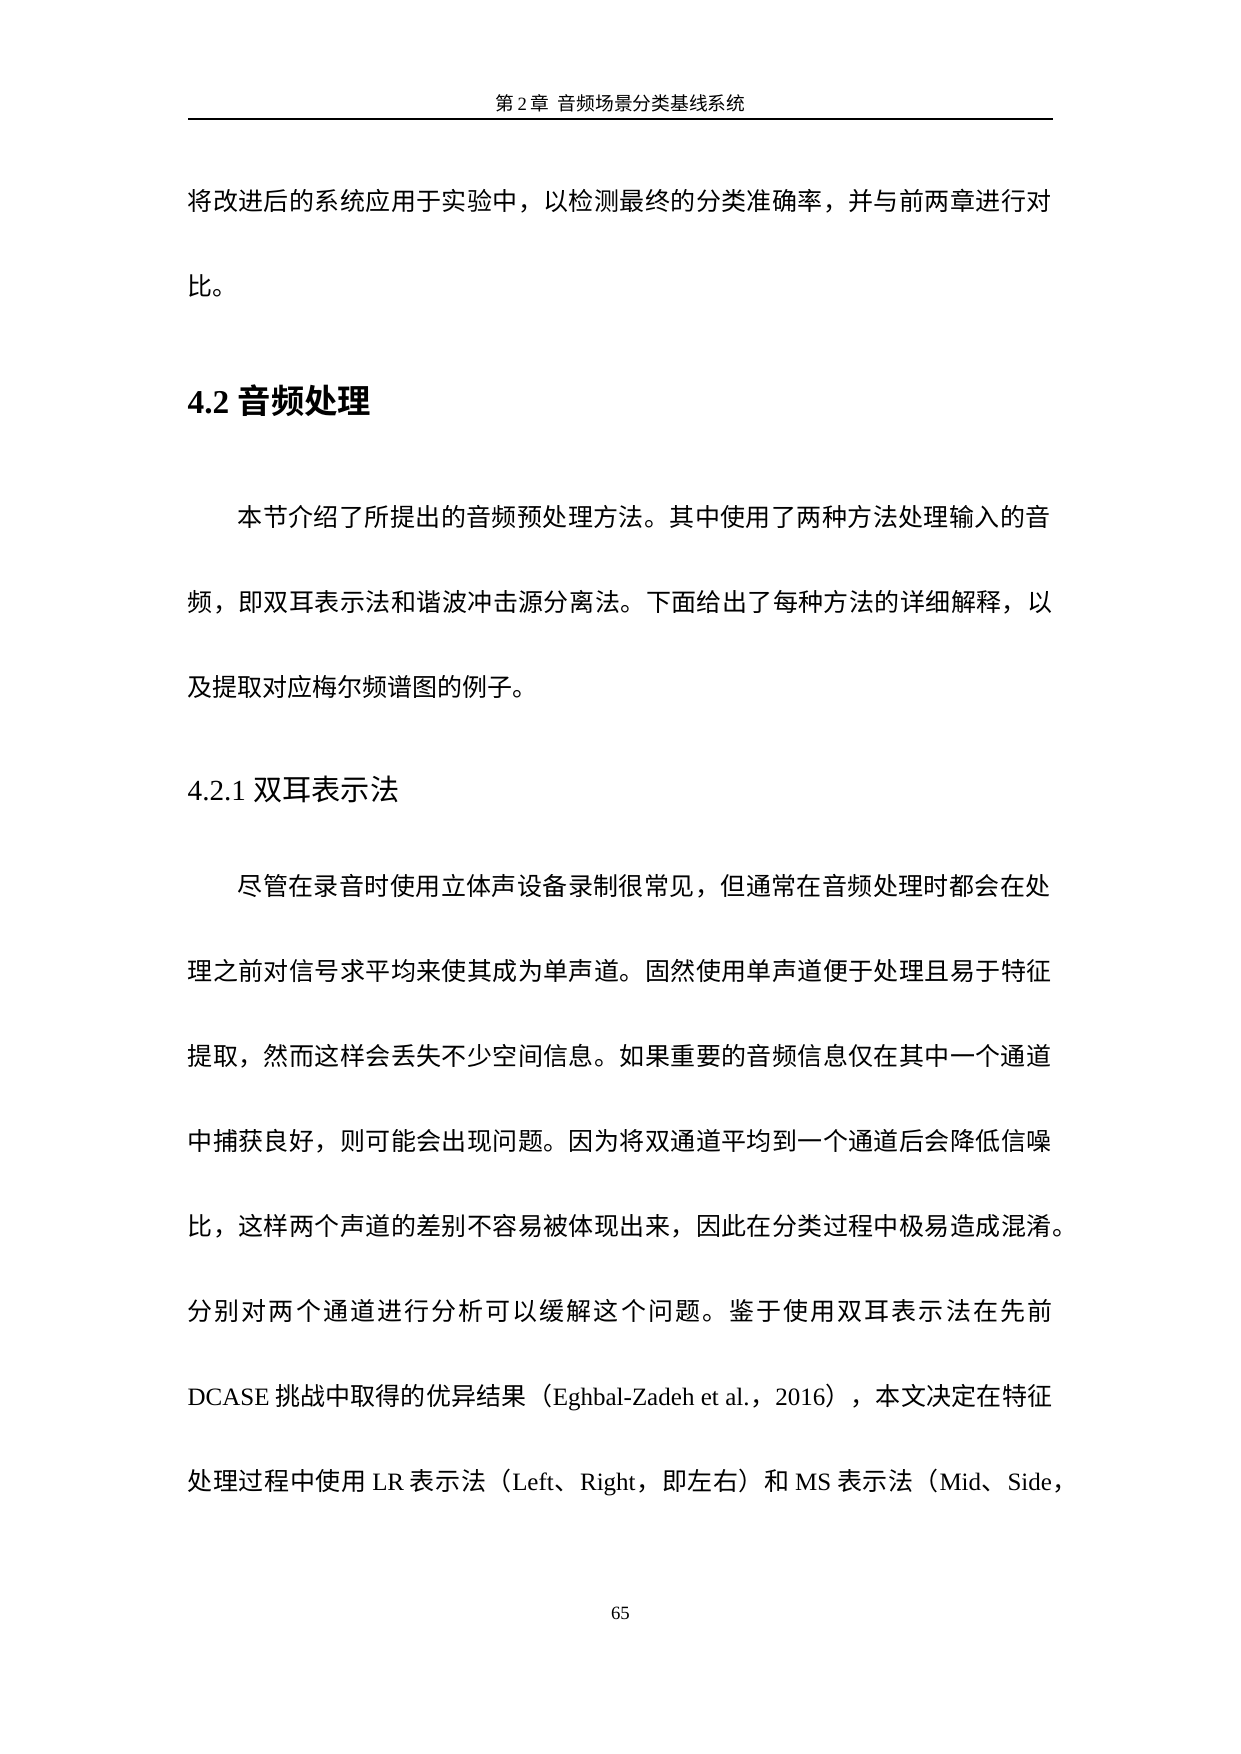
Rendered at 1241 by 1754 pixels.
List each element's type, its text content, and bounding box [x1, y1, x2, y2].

subtitle 4.2.1 双耳表示法 [187, 754, 1053, 822]
text 本节介绍了所提出的音频预处理方法。其中使用了两种方法处理输入的音频，即双耳表示法和谐波冲击源分离法。下面给出了每种方法的详细解释，以及提取对应梅尔频谱图的例子。 [187, 482, 1053, 720]
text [187, 166, 1053, 318]
subtitle 4.2 音频处理 [187, 365, 1053, 433]
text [187, 851, 1053, 1513]
